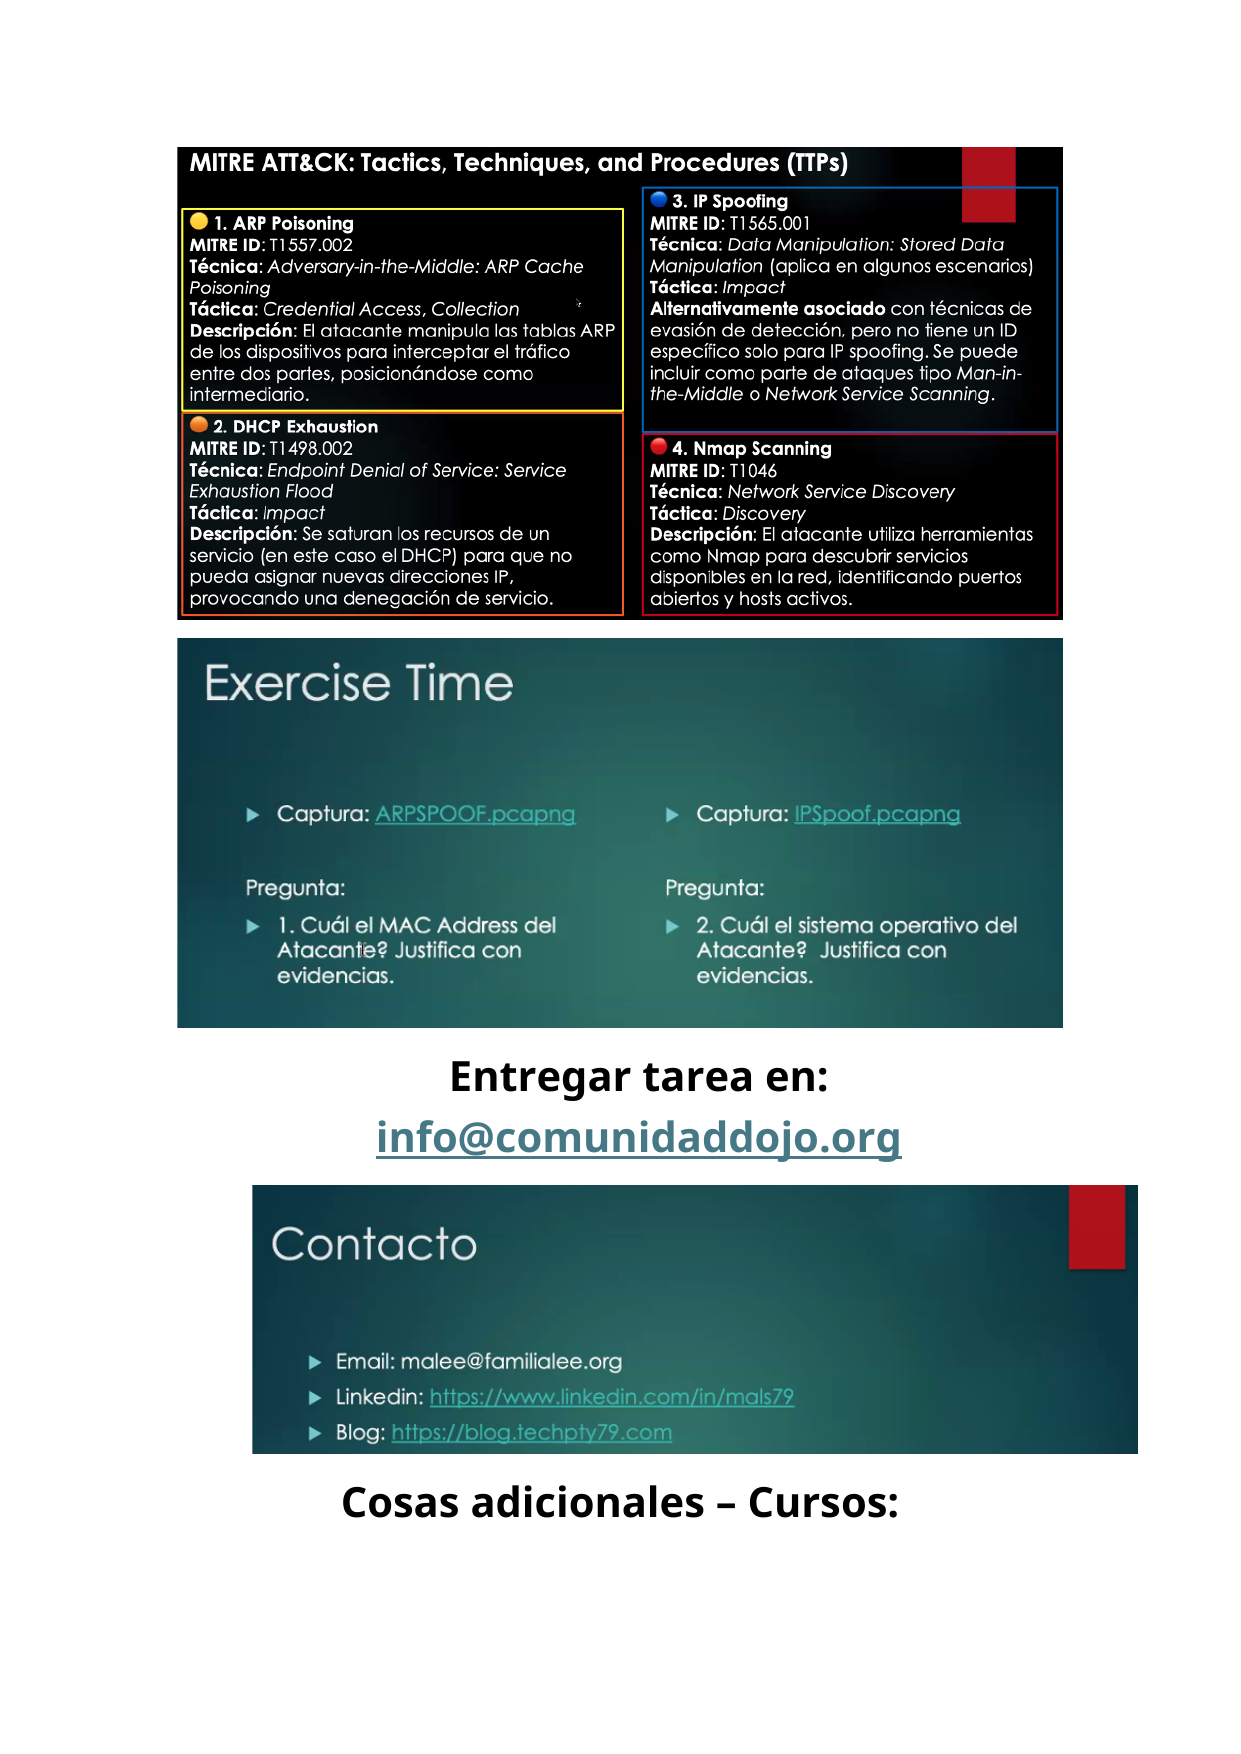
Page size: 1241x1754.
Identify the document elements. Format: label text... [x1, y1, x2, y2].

text Cosas adicionales – Cursos: [177, 1473, 1063, 1530]
picture [177, 638, 1063, 1028]
picture [252, 1185, 1138, 1454]
text Entregar tarea en: info@comunidaddojo.org [215, 1047, 1063, 1165]
picture [177, 147, 1063, 620]
